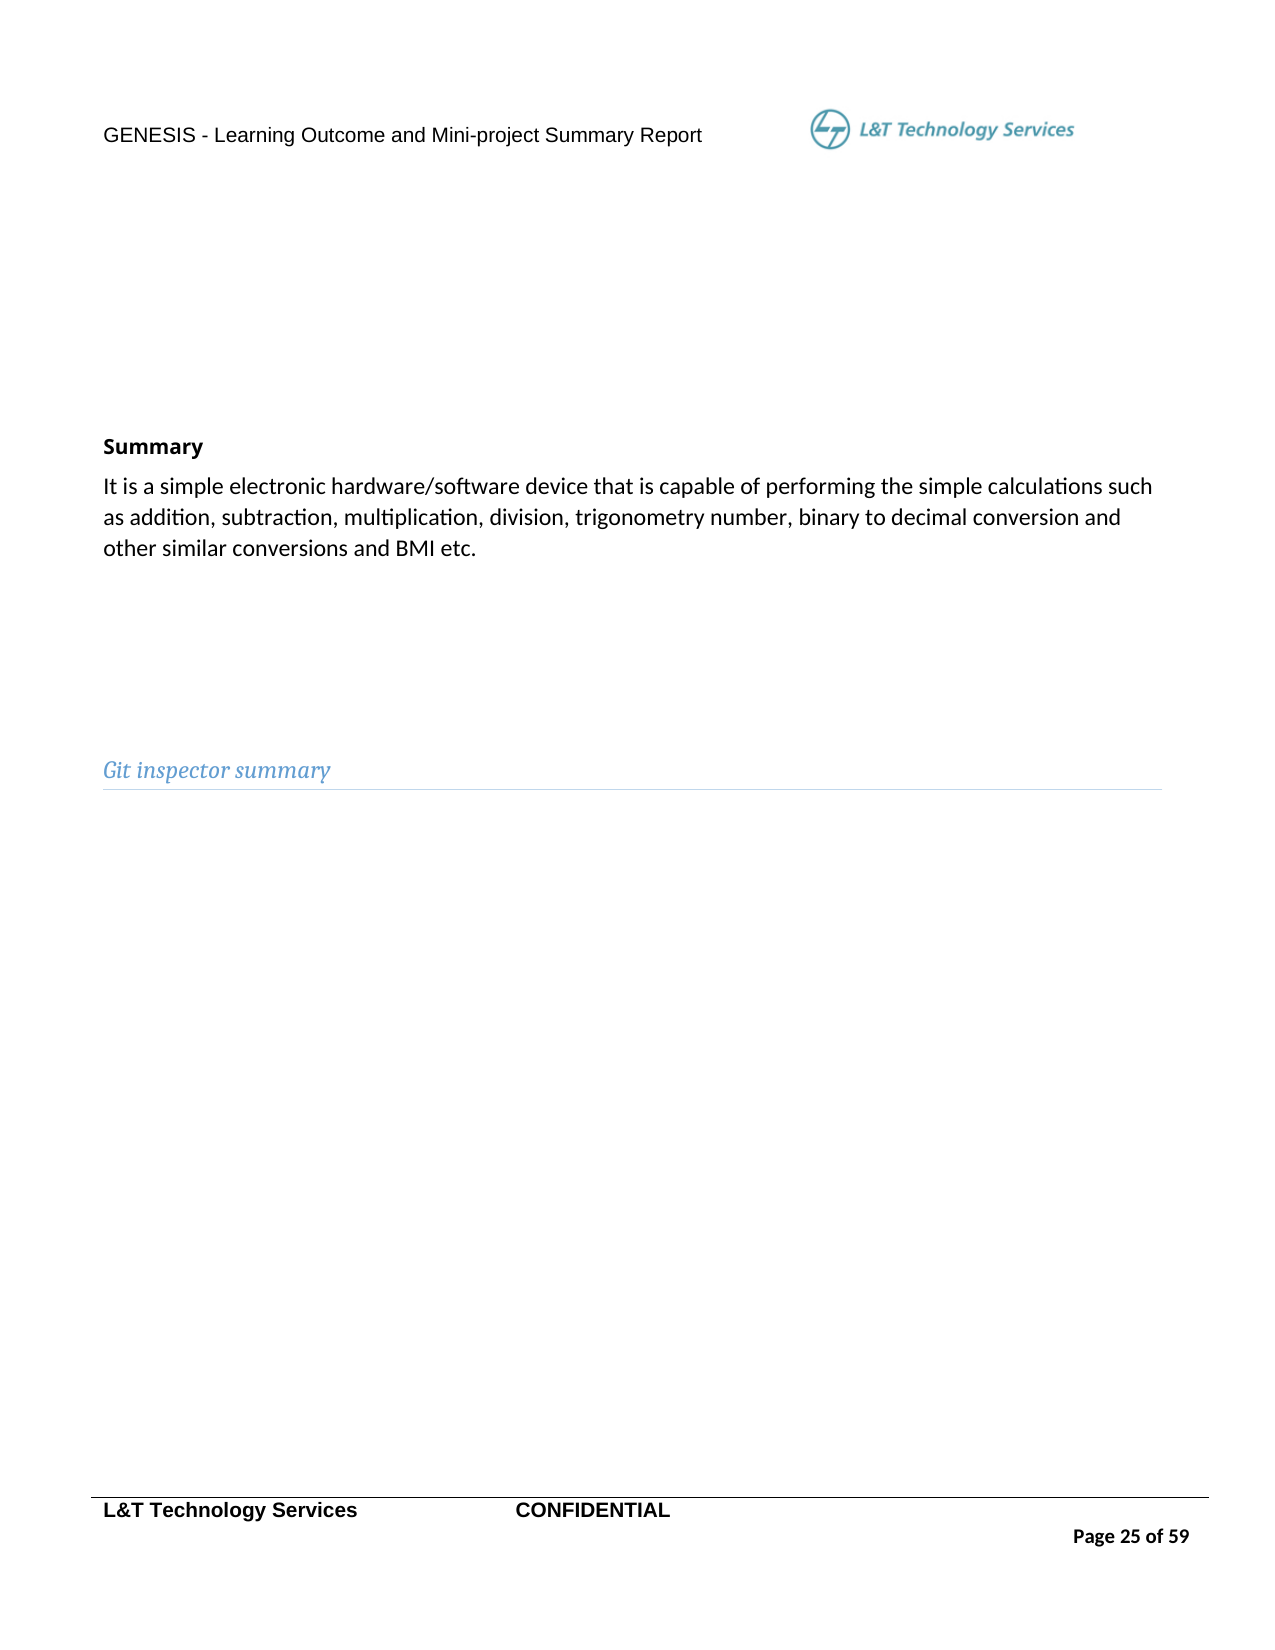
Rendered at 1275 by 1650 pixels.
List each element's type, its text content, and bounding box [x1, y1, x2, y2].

subtitle Summary [103, 432, 1162, 461]
picture [808, 98, 1075, 162]
text It is a simple electronic hardware/software device that is capable of performing the simple calculations such as addition, subtraction, multiplication, division, trigonometry number, binary to decimal conversion and other similar conversions and BMI etc. [103, 469, 1162, 563]
subtitle Git inspector summary [103, 756, 1162, 789]
